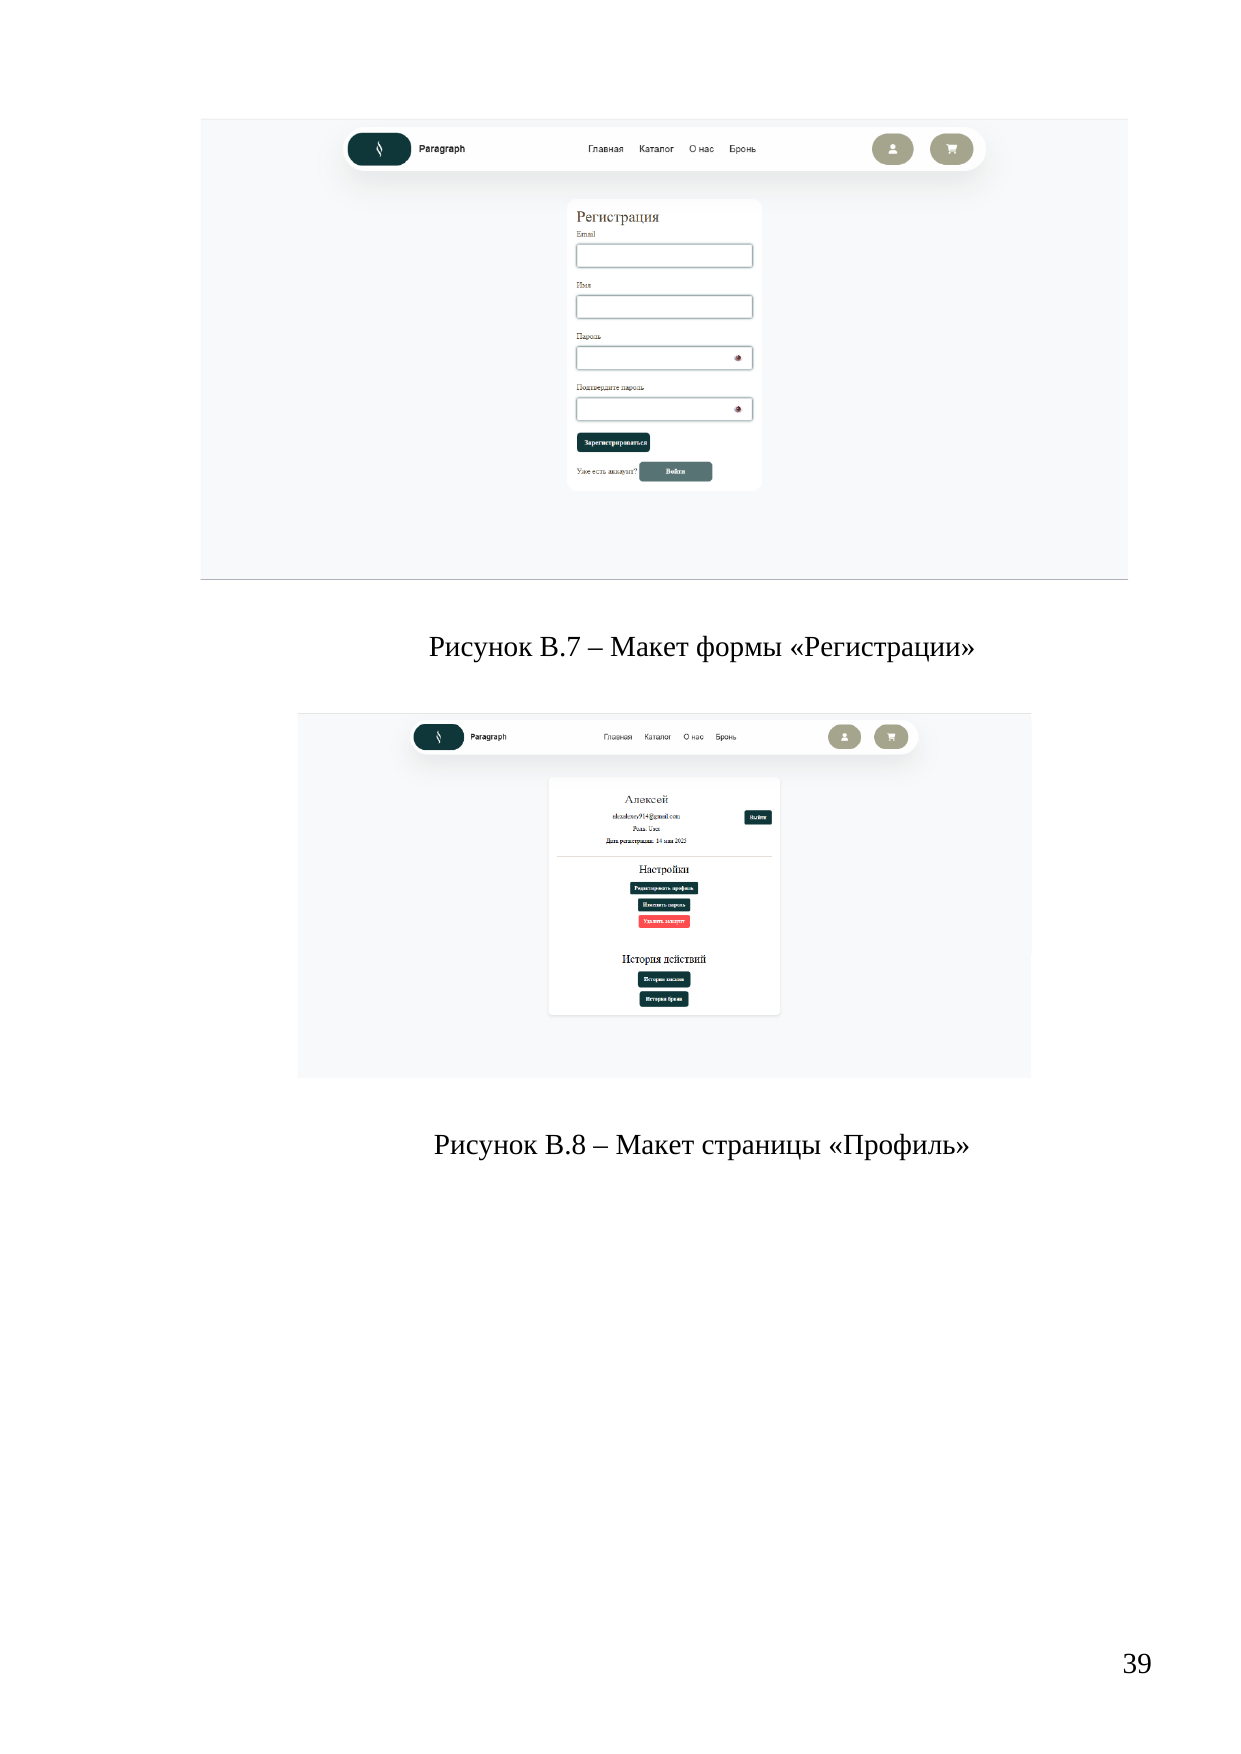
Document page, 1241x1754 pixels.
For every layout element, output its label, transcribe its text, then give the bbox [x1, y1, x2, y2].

picture [297, 712, 1032, 1078]
text Макет страницы «Профиль» [177, 1127, 1152, 1161]
picture [200, 118, 1129, 580]
text Макет формы «Регистрации» [177, 629, 1152, 663]
